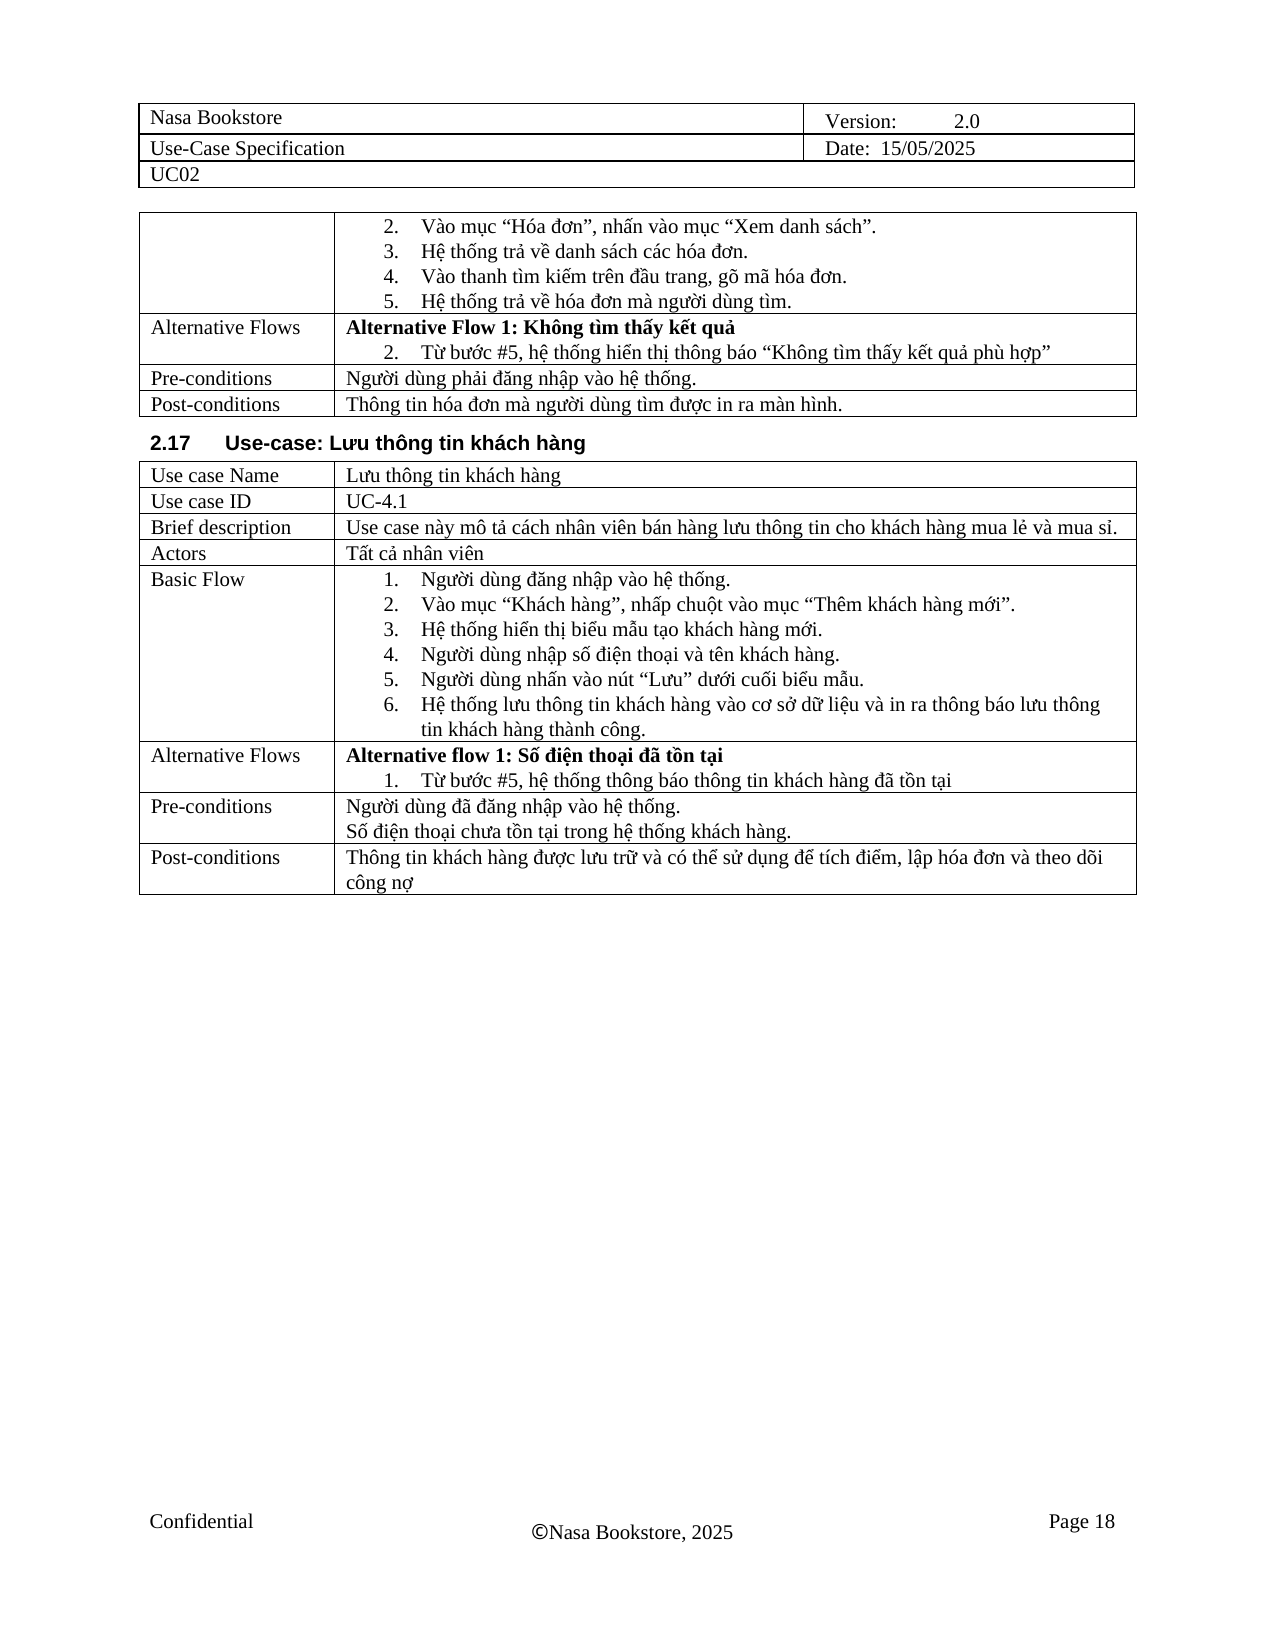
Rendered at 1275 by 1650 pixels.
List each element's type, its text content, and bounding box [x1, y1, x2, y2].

subtitle Use-case: Lưu thông tin khách hàng [150, 430, 1125, 455]
